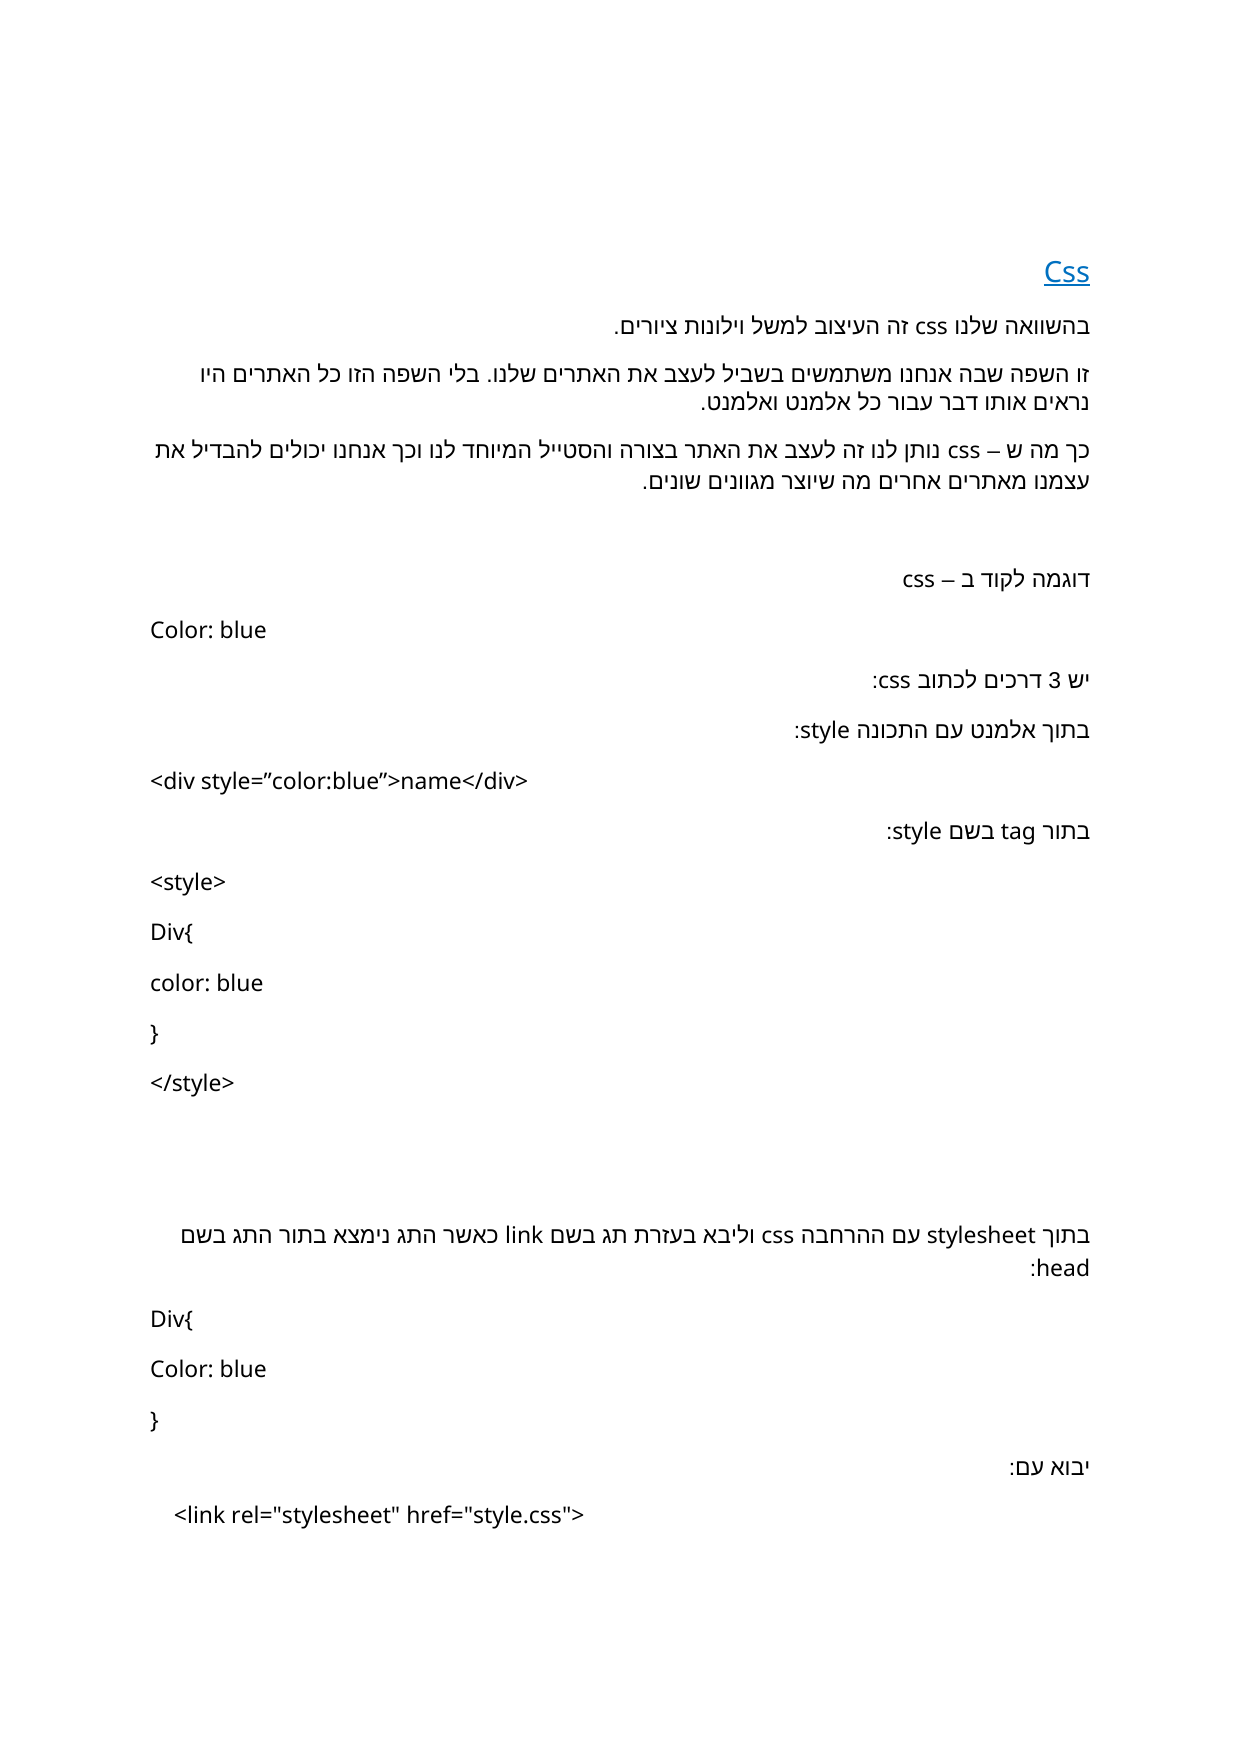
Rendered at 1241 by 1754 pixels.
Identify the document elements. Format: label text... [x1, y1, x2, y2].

text בתוך stylesheet עם ההרחבה css וליבא בעזרת תג בשם link כאשר התג נימצא בתור התג בשם head: [150, 1218, 1090, 1283]
text Div{ [150, 1303, 1090, 1334]
text בתור tag בשם style: [150, 815, 1090, 846]
text בתוך אלמנט עם התכונה style: [150, 714, 1090, 746]
text </style> [150, 1067, 1090, 1098]
text בהשוואה שלנו css זה העיצוב למשל וילונות ציורים. [150, 310, 1090, 342]
text <style> [150, 866, 1090, 897]
text כך מה ש – css נותן לנו זה לעצב את האתר בצורה והסטייל המיוחד לנו וכך אנחנו יכולים להבדיל את עצמנו מאתרים אחרים מה שיוצר מגוונים שונים. [150, 434, 1090, 494]
text יבוא עם: [150, 1454, 1090, 1480]
text <div style=”color:blue”>name</div> [150, 765, 1090, 796]
text } [150, 1017, 1090, 1048]
text יש 3 דרכים לכתוב css: [150, 664, 1090, 695]
subtitle Css [150, 251, 1090, 291]
text <link rel="stylesheet" href="style.css"> [150, 1499, 1090, 1530]
text זו השפה שבה אנחנו משתמשים בשביל לעצב את האתרים שלנו. בלי השפה הזו כל האתרים היו נראים אותו דבר עבור כל אלמנט ואלמנט. [150, 361, 1090, 416]
text Color: blue [150, 1353, 1090, 1384]
text דוגמה לקוד ב – css [150, 563, 1090, 594]
text color: blue [150, 966, 1090, 998]
text Div{ [150, 916, 1090, 947]
text Color: blue [150, 613, 1090, 645]
text } [150, 1403, 1090, 1435]
